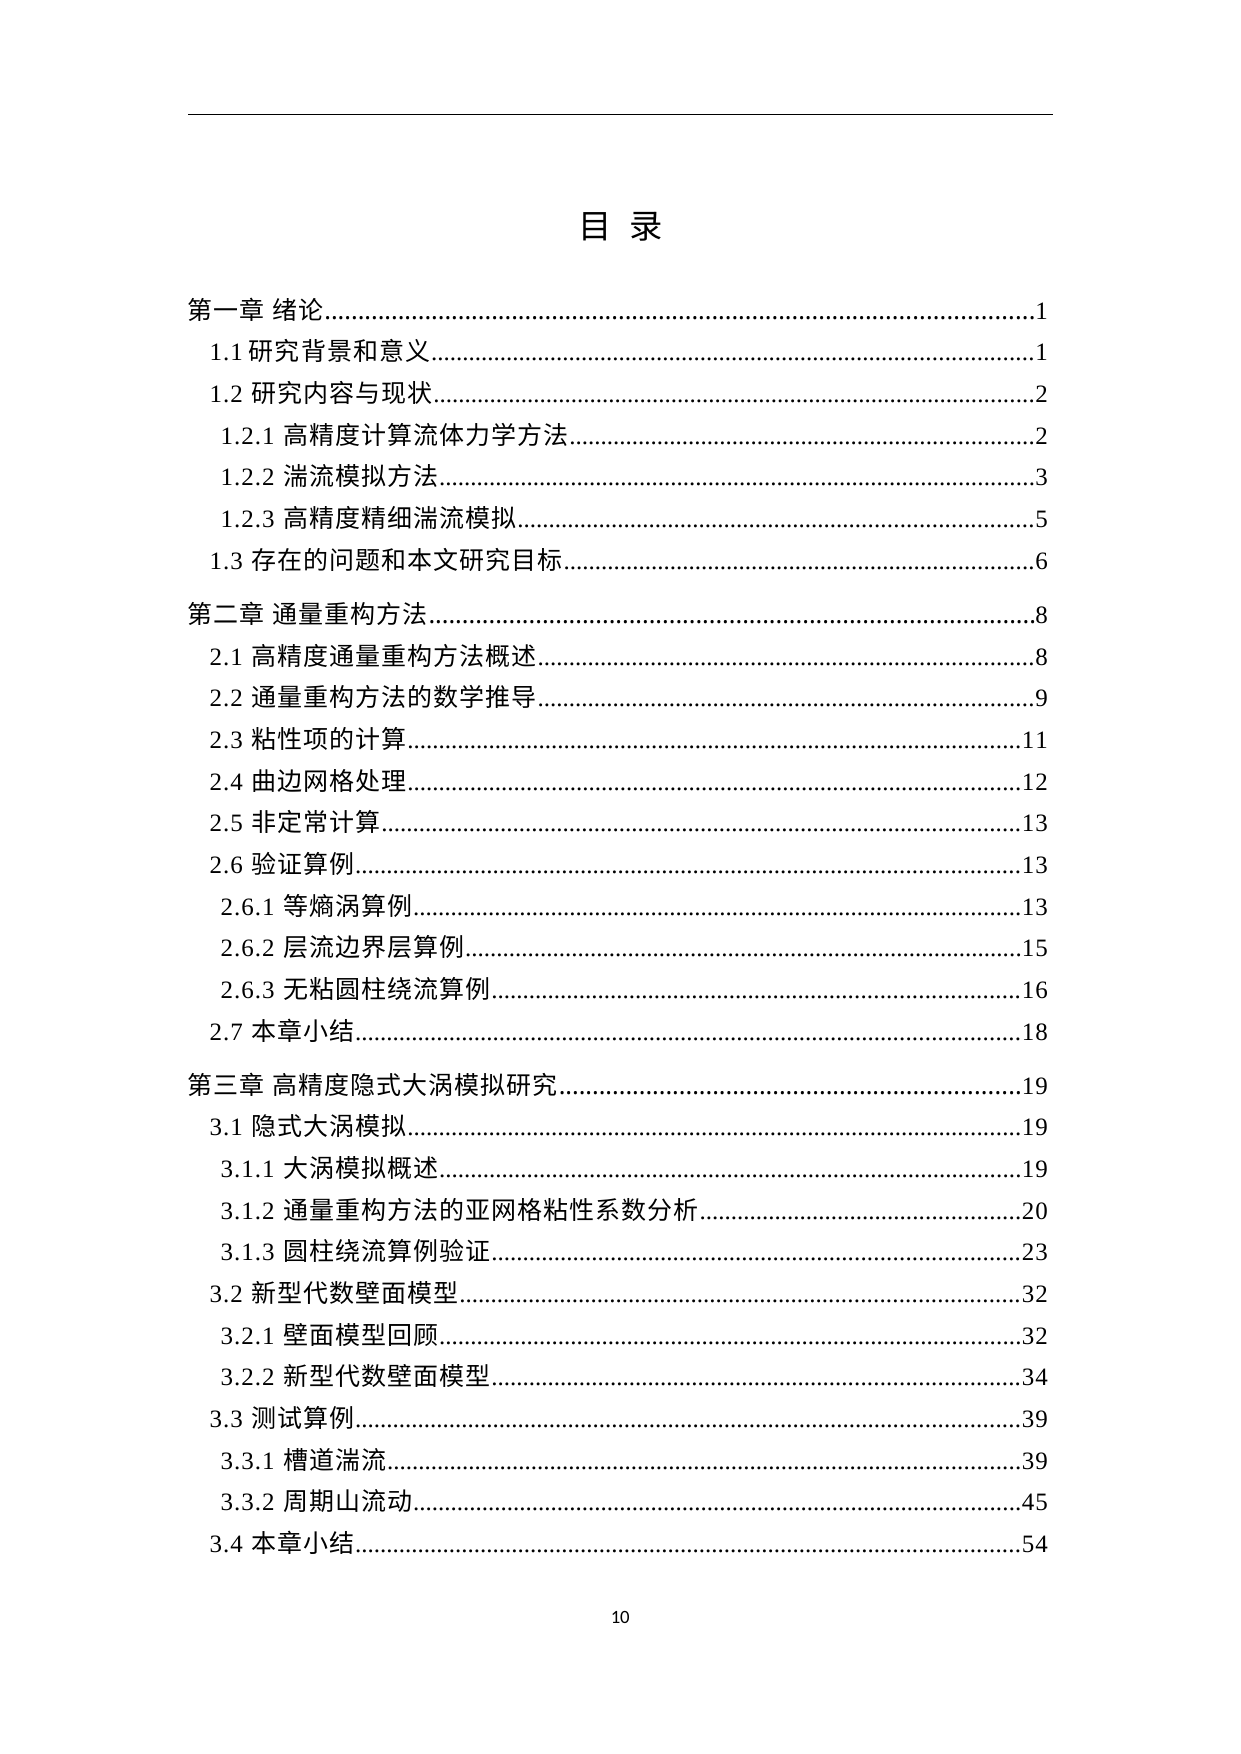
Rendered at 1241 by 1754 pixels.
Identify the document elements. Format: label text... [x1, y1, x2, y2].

text 3.1 隐式大涡模拟 19 [209, 1102, 1053, 1144]
text 3.4 本章小结 54 [209, 1519, 1053, 1561]
text 1.2 研究内容与现状 2 [209, 369, 1053, 411]
text 3.2 新型代数壁面模型 32 [209, 1269, 1053, 1311]
text 3.2.2 新型代数壁面模型 34 [220, 1352, 1053, 1394]
text 2.7 本章小结 18 [209, 1007, 1053, 1048]
text 3.3.2 周期山流动 45 [220, 1477, 1053, 1519]
text 1.2.3 高精度精细湍流模拟 5 [220, 494, 1053, 536]
text 2.6.2 层流边界层算例 15 [220, 923, 1053, 965]
text 3.3 测试算例 39 [209, 1394, 1053, 1436]
text 目 录 [187, 200, 1053, 248]
text 2.5 非定常计算 13 [209, 798, 1053, 840]
text 第一章 绪论 1 [187, 286, 1053, 327]
text 3.3.1 槽道湍流 39 [220, 1436, 1053, 1477]
text 2.6.3 无粘圆柱绕流算例 16 [220, 965, 1053, 1007]
text 第二章 通量重构方法 8 [187, 590, 1053, 632]
text 3.1.2 通量重构方法的亚网格粘性系数分析 20 [220, 1186, 1053, 1227]
text 2.4 曲边网格处理 12 [209, 757, 1053, 798]
text 1.2.2 湍流模拟方法 3 [220, 452, 1053, 494]
text 3.2.1 壁面模型回顾 32 [220, 1311, 1053, 1352]
text 3.1.3 圆柱绕流算例验证 23 [220, 1227, 1053, 1269]
text 2.1 高精度通量重构方法概述 8 [209, 632, 1053, 673]
text 第三章 高精度隐式大涡模拟研究 19 [187, 1061, 1053, 1102]
text 3.1.1 大涡模拟概述 19 [220, 1144, 1053, 1186]
text 1.3 存在的问题和本文研究目标 6 [209, 536, 1053, 577]
text 2.6.1 等熵涡算例 13 [220, 882, 1053, 923]
text 2.2 通量重构方法的数学推导 9 [209, 673, 1053, 715]
text 1.1研究背景和意义 1 [209, 327, 1053, 369]
text 2.3 粘性项的计算 11 [209, 715, 1053, 757]
text 1.2.1 高精度计算流体力学方法 2 [220, 411, 1053, 452]
text 2.6 验证算例 13 [209, 840, 1053, 882]
